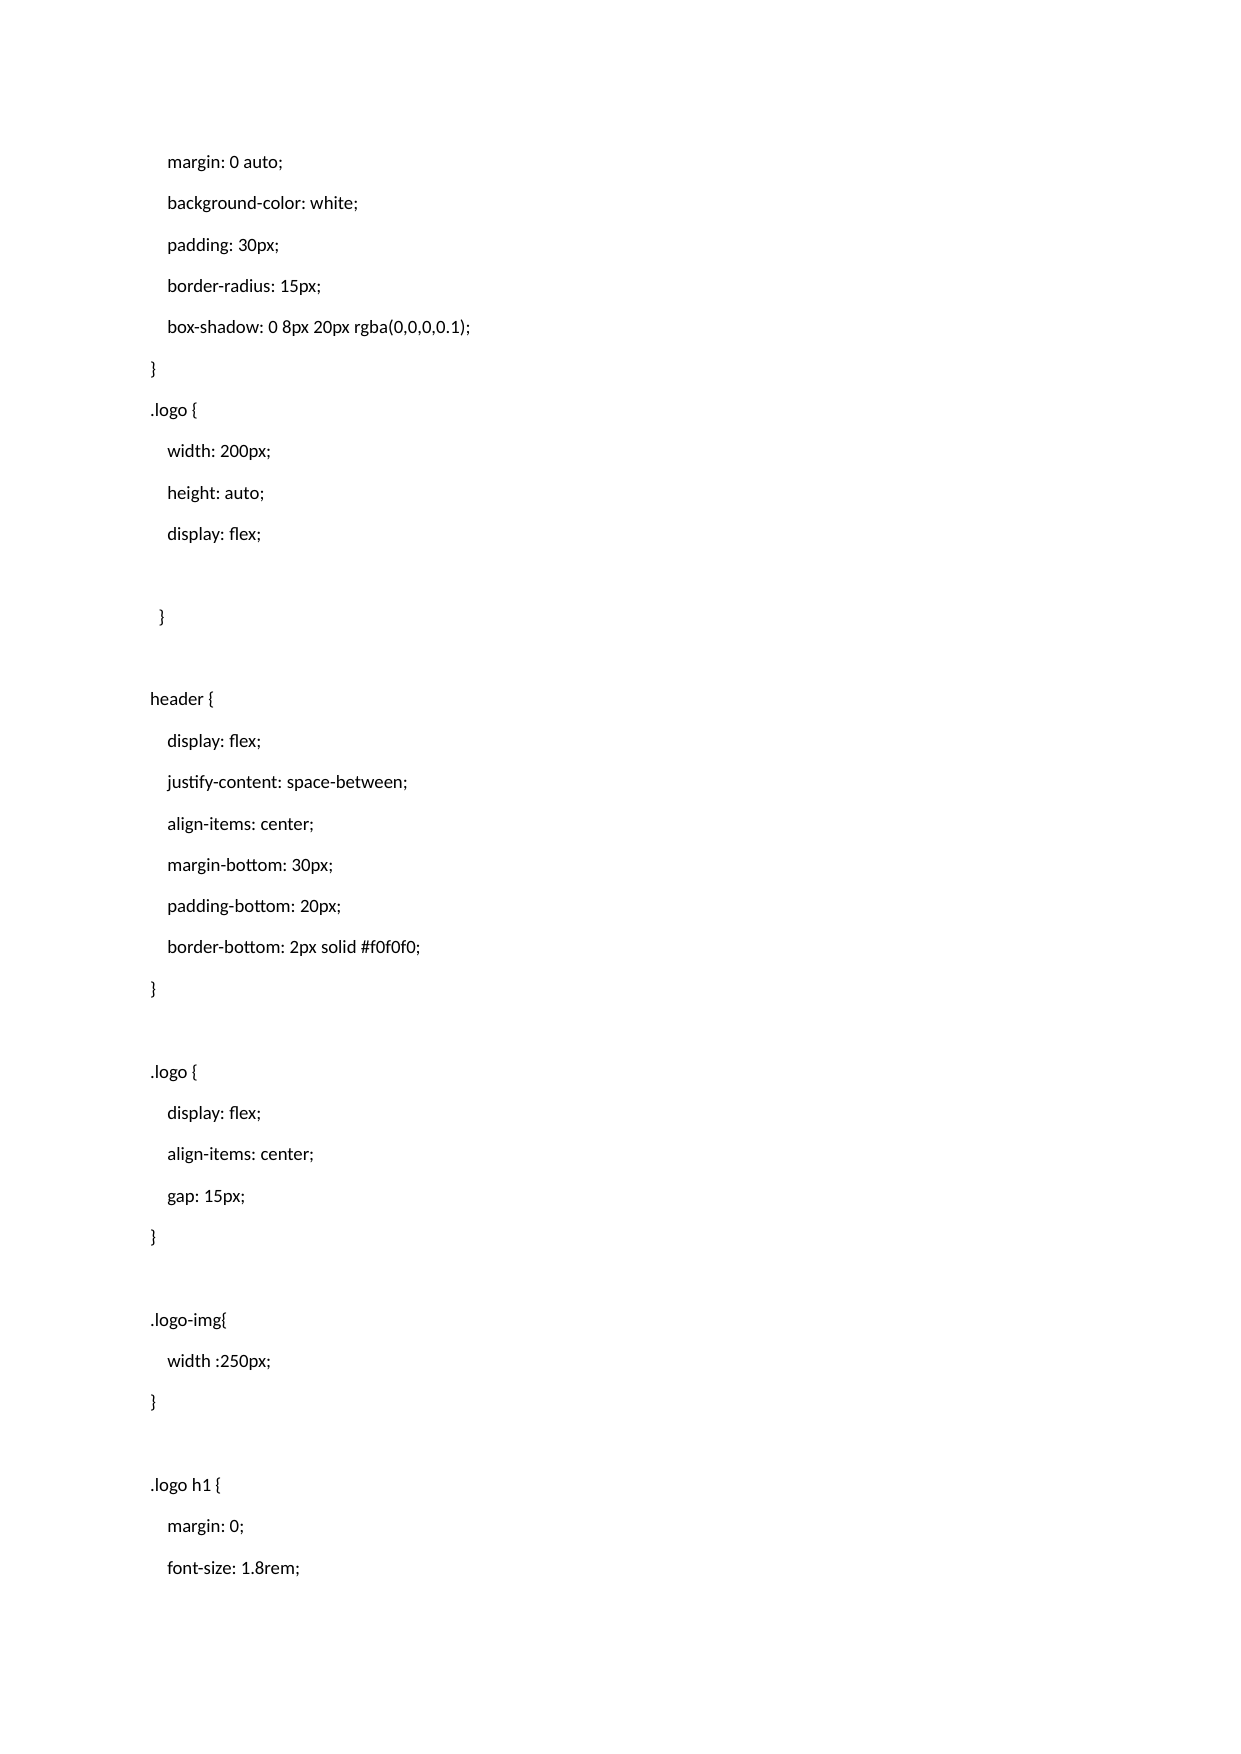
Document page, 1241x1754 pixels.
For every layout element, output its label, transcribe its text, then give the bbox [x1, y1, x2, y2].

text justify-content: space-between; [150, 770, 1090, 793]
text .logo h1 { [150, 1473, 1090, 1496]
text gap: 15px; [150, 1184, 1090, 1207]
text border-radius: 15px; [150, 274, 1090, 297]
text width: 200px; [150, 439, 1090, 462]
text } [150, 977, 1090, 1000]
text margin: 0; [150, 1515, 1090, 1538]
text margin: 0 auto; [150, 150, 1090, 173]
text box-shadow: 0 8px 20px rgba(0,0,0,0.1); [150, 315, 1090, 338]
text header { [150, 688, 1090, 711]
text } [150, 357, 1090, 380]
text } [150, 605, 1090, 628]
text padding: 30px; [150, 233, 1090, 256]
text background-color: white; [150, 191, 1090, 214]
text .logo { [150, 1060, 1090, 1083]
text align-items: center; [150, 1142, 1090, 1165]
text display: flex; [150, 522, 1090, 545]
text } [150, 1391, 1090, 1413]
text padding-bottom: 20px; [150, 894, 1090, 917]
text border-bottom: 2px solid #f0f0f0; [150, 936, 1090, 959]
text height: auto; [150, 481, 1090, 504]
text .logo { [150, 398, 1090, 421]
text font-size: 1.8rem; [150, 1556, 1090, 1579]
text } [150, 1225, 1090, 1248]
text display: flex; [150, 1101, 1090, 1124]
text display: flex; [150, 729, 1090, 752]
text margin-bottom: 30px; [150, 853, 1090, 876]
text align-items: center; [150, 812, 1090, 834]
text width :250px; [150, 1349, 1090, 1372]
text .logo-img{ [150, 1308, 1090, 1331]
